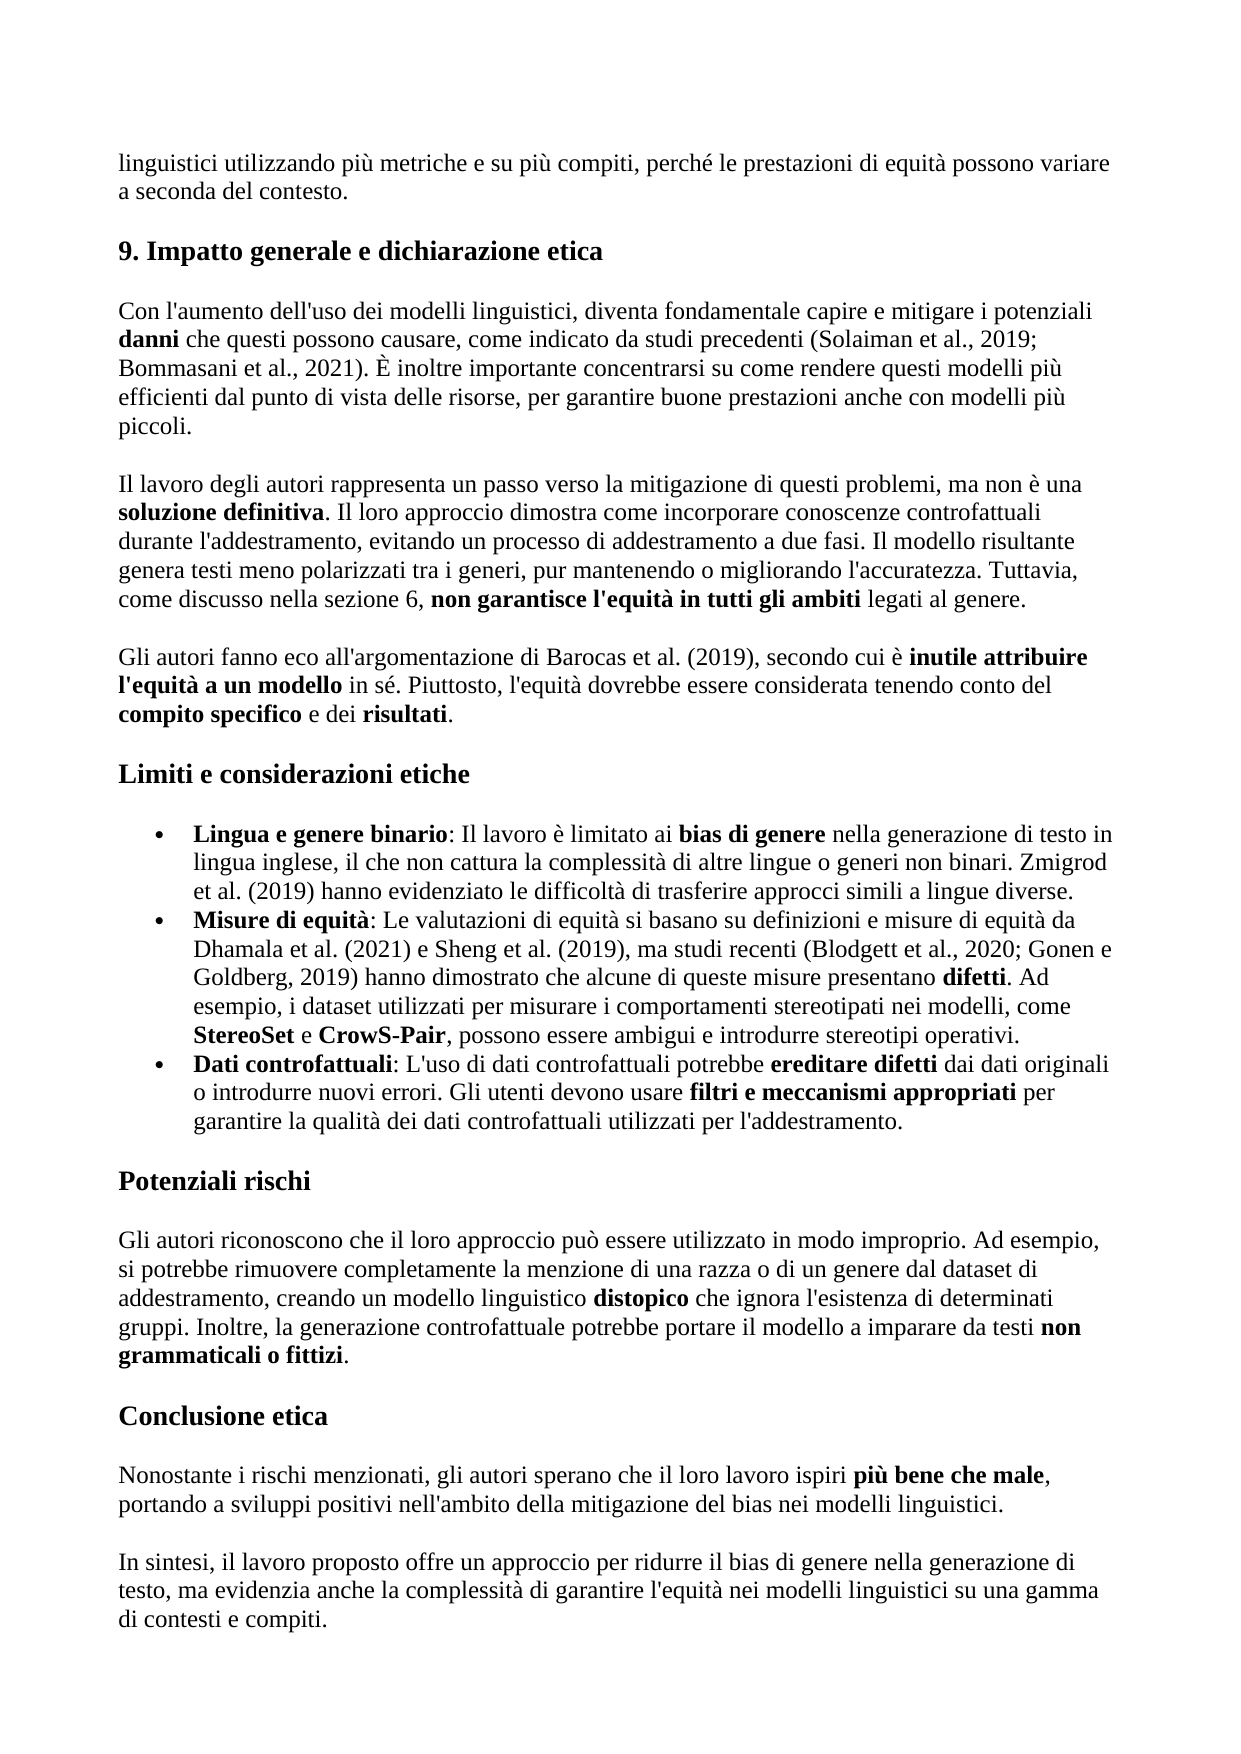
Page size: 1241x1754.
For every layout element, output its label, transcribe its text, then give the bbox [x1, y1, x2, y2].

text Gli autori fanno eco all'argomentazione di Barocas et al. (2019), secondo cui è inutile attribuire l'equità a un modello in sé. Piuttosto, l'equità dovrebbe essere considerata tenendo conto del compito specifico e dei risultati. [118, 991, 1122, 1077]
subtitle 8. Conclusione [118, 148, 1122, 180]
list Dati controfattuali: L'uso di dati controfattuali potrebbe ereditare difetti dai dati originali o introdurre nuovi errori. Gli utenti devono usare filtri e meccanismi appropriati per garantire la qualità dei dati controfattuali utilizzati per l'addestramento. [156, 1456, 1122, 1543]
text Gli autori hanno proposto tecniche per utilizzare informazioni controfattuali durante il processo di distillazione della conoscenza al fine di mitigare il bias di genere nei modelli linguistici (LM). Gli esperimenti hanno dimostrato che l'approccio proposto migliora l'equità nella generazione di testo, ma non ha lo stesso effetto positivo su altre aree come le embeddings linguistiche e i compiti di classificazione downstream. [118, 209, 1122, 353]
subtitle 9. Impatto generale e dichiarazione etica [118, 584, 1122, 616]
subtitle Limiti e considerazioni etiche [118, 1107, 1122, 1139]
text Con l'aumento dell'uso dei modelli linguistici, diventa fondamentale capire e mitigare i potenziali danni che questi possono causare, come indicato da studi precedenti (Solaiman et al., 2019; Bommasani et al., 2021). È inoltre importante concentrarsi su come rendere questi modelli più efficienti dal punto di vista delle risorse, per garantire buone prestazioni anche con modelli più piccoli. [118, 645, 1122, 789]
text La sezione evidenzia che i modelli linguistici sono diventati strumenti molto versatili per l'NLP, grazie alla loro capacità di apprendere modelli efficaci su molti compiti. Tuttavia, la sorpresa è che ridurre le disparità di genere nella generazione di testo non si traduce in una riduzione del bias nei compiti downstream. Questo mette in evidenza l'importanza di valutare l'equità dei modelli linguistici utilizzando più metriche e su più compiti, perché le prestazioni di equità possono variare a seconda del contesto. [118, 382, 1122, 554]
subtitle Potenziali rischi [118, 1572, 1122, 1604]
text Il lavoro degli autori rappresenta un passo verso la mitigazione di questi problemi, ma non è una soluzione definitiva. Il loro approccio dimostra come incorporare conoscenze controfattuali durante l'addestramento, evitando un processo di addestramento a due fasi. Il modello risultante genera testi meno polarizzati tra i generi, pur mantenendo o migliorando l'accuratezza. Tuttavia, come discusso nella sezione 6, non garantisce l'equità in tutti gli ambiti legati al genere. [118, 818, 1122, 962]
list Misure di equità: Le valutazioni di equità si basano su definizioni e misure di equità da Dhamala et al. (2021) e Sheng et al. (2019), ma studi recenti (Blodgett et al., 2020; Gonen e Goldberg, 2019) hanno dimostrato che alcune di queste misure presentano difetti. Ad esempio, i dataset utilizzati per misurare i comportamenti stereotipati nei modelli, come StereoSet e CrowS-Pair, possono essere ambigui e introdurre stereotipi operativi. [156, 1283, 1122, 1427]
list Lingua e genere binario: Il lavoro è limitato ai bias di genere nella generazione di testo in lingua inglese, il che non cattura la complessità di altre lingue o generi non binari. Zmigrod et al. (2019) hanno evidenziato le difficoltà di trasferire approcci simili a lingue diverse. [156, 1168, 1122, 1254]
